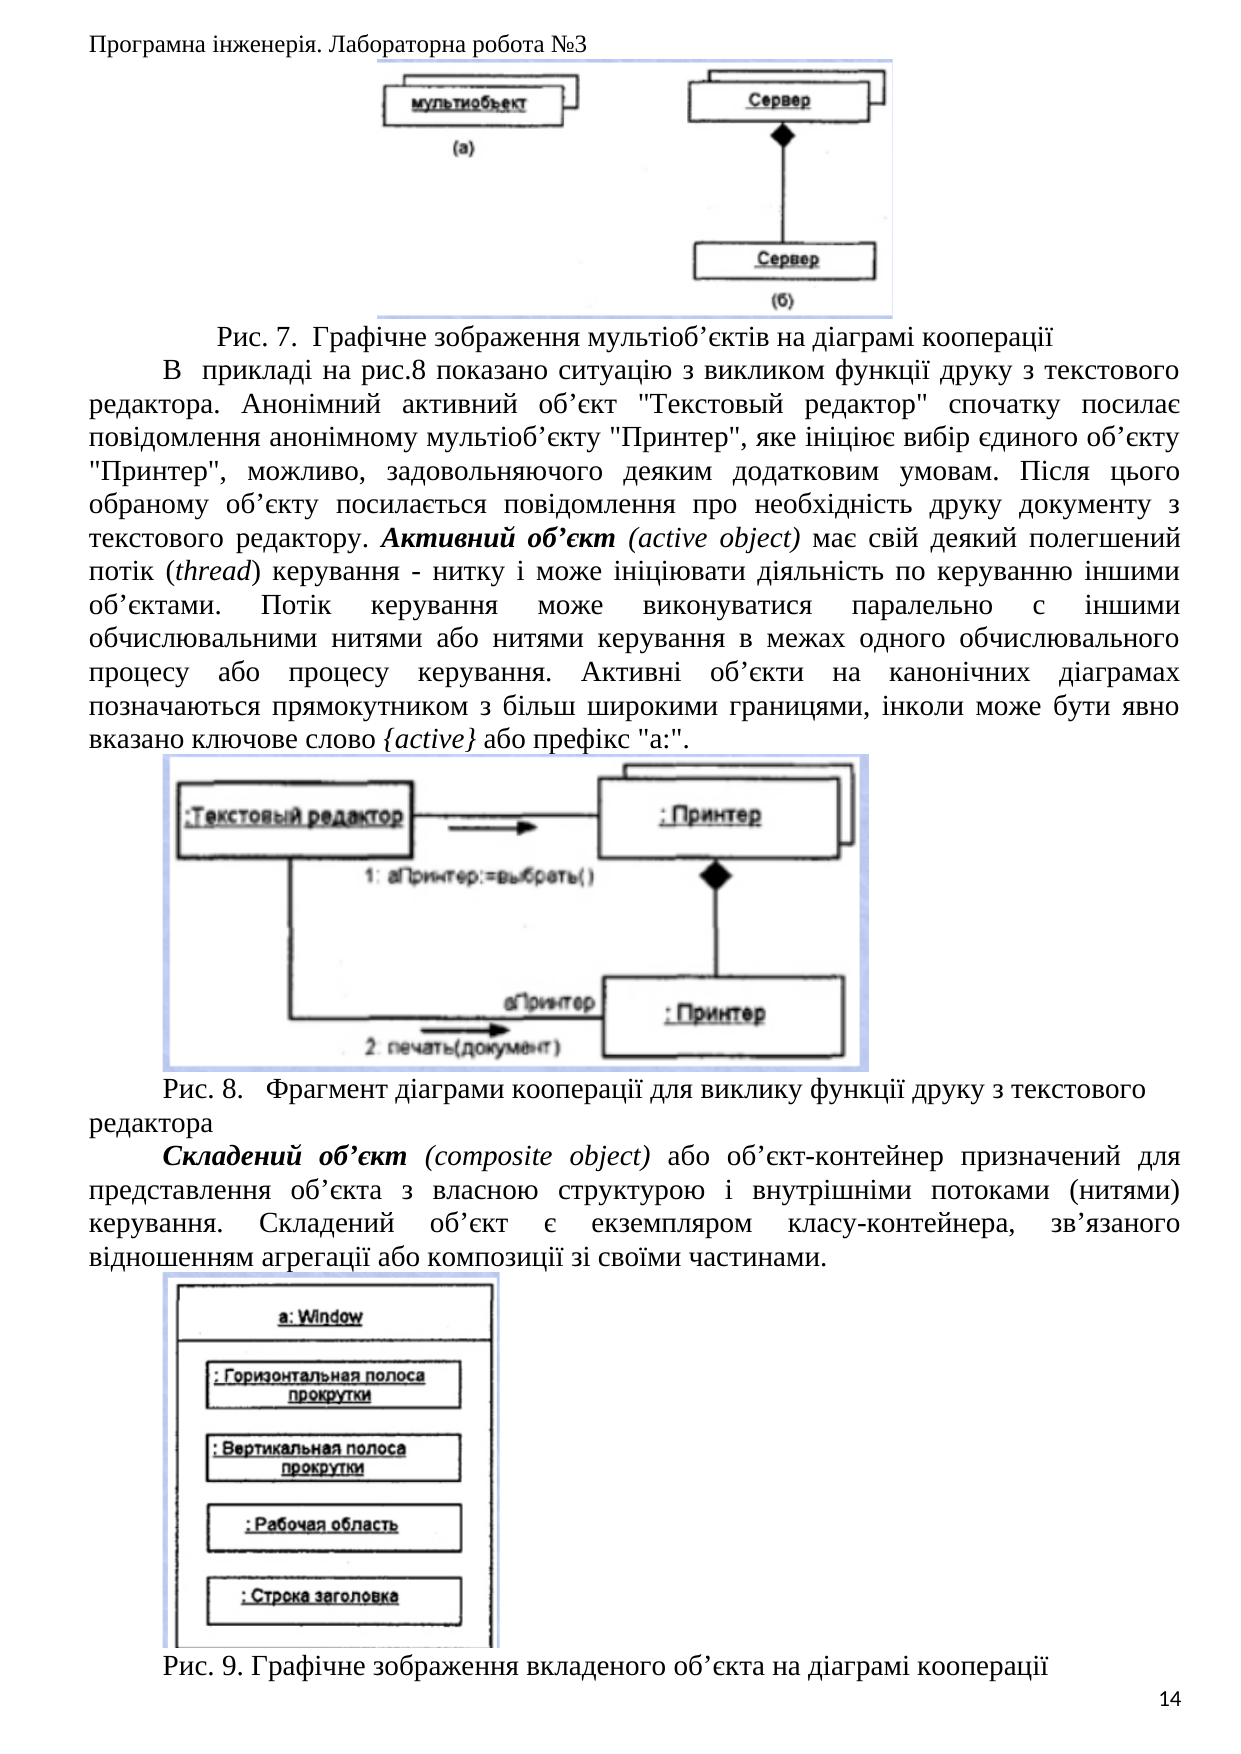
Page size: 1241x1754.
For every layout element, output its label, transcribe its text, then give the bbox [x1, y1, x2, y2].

text Складений об’єкт (composite object) або об’єкт-контейнер призначений для представлення об’єкта з власною структурою і внутрішніми потоками (нитями) керування. Складений об’єкт є екземпляром класу-контейнера, зв’язаного відношенням агрегації або композиції зі своїми частинами. [89, 1138, 1181, 1272]
text В прикладі на рис.8 показано ситуацію з викликом функції друку з текстового редактора. Анонімний активний об’єкт "Текстовый редактор" спочатку посилає повідомлення анонімному мультіоб’єкту "Принтер", яке ініціює вибір єдиного об’єкту "Принтер", можливо, задовольняючого деяким додатковим умовам. Після цього обраному об’єкту посилається повідомлення про необхідність друку документу з текстового редактору. Активний об’єкт (active object) має свій деякий полегшений потік (thread) керування - нитку і може ініціювати діяльність по керуванню іншими об’єктами. Потік керування може виконуватися паралельно с іншими обчислювальними нитями або нитями керування в межах одного обчислювального процесу або процесу керування. Активні об’єкти на канонічних діаграмах позначаються прямокутником з більш широкими границями, інколи може бути явно вказано ключове слово {active} або префікс "а:". [89, 352, 1181, 755]
picture [377, 59, 893, 319]
text Рис. 7. Графічне зображення мультіоб’єктів на діаграмі кооперації [89, 319, 1181, 352]
text Рис. 9. Графічне зображення вкладеного об’єкта на діаграмі кооперації [89, 1648, 1181, 1681]
text Рис. 8. Фрагмент діаграми кооперації для виклику функції друку з текстового редактора [89, 1071, 1181, 1138]
picture [162, 1272, 500, 1648]
picture [162, 754, 869, 1072]
